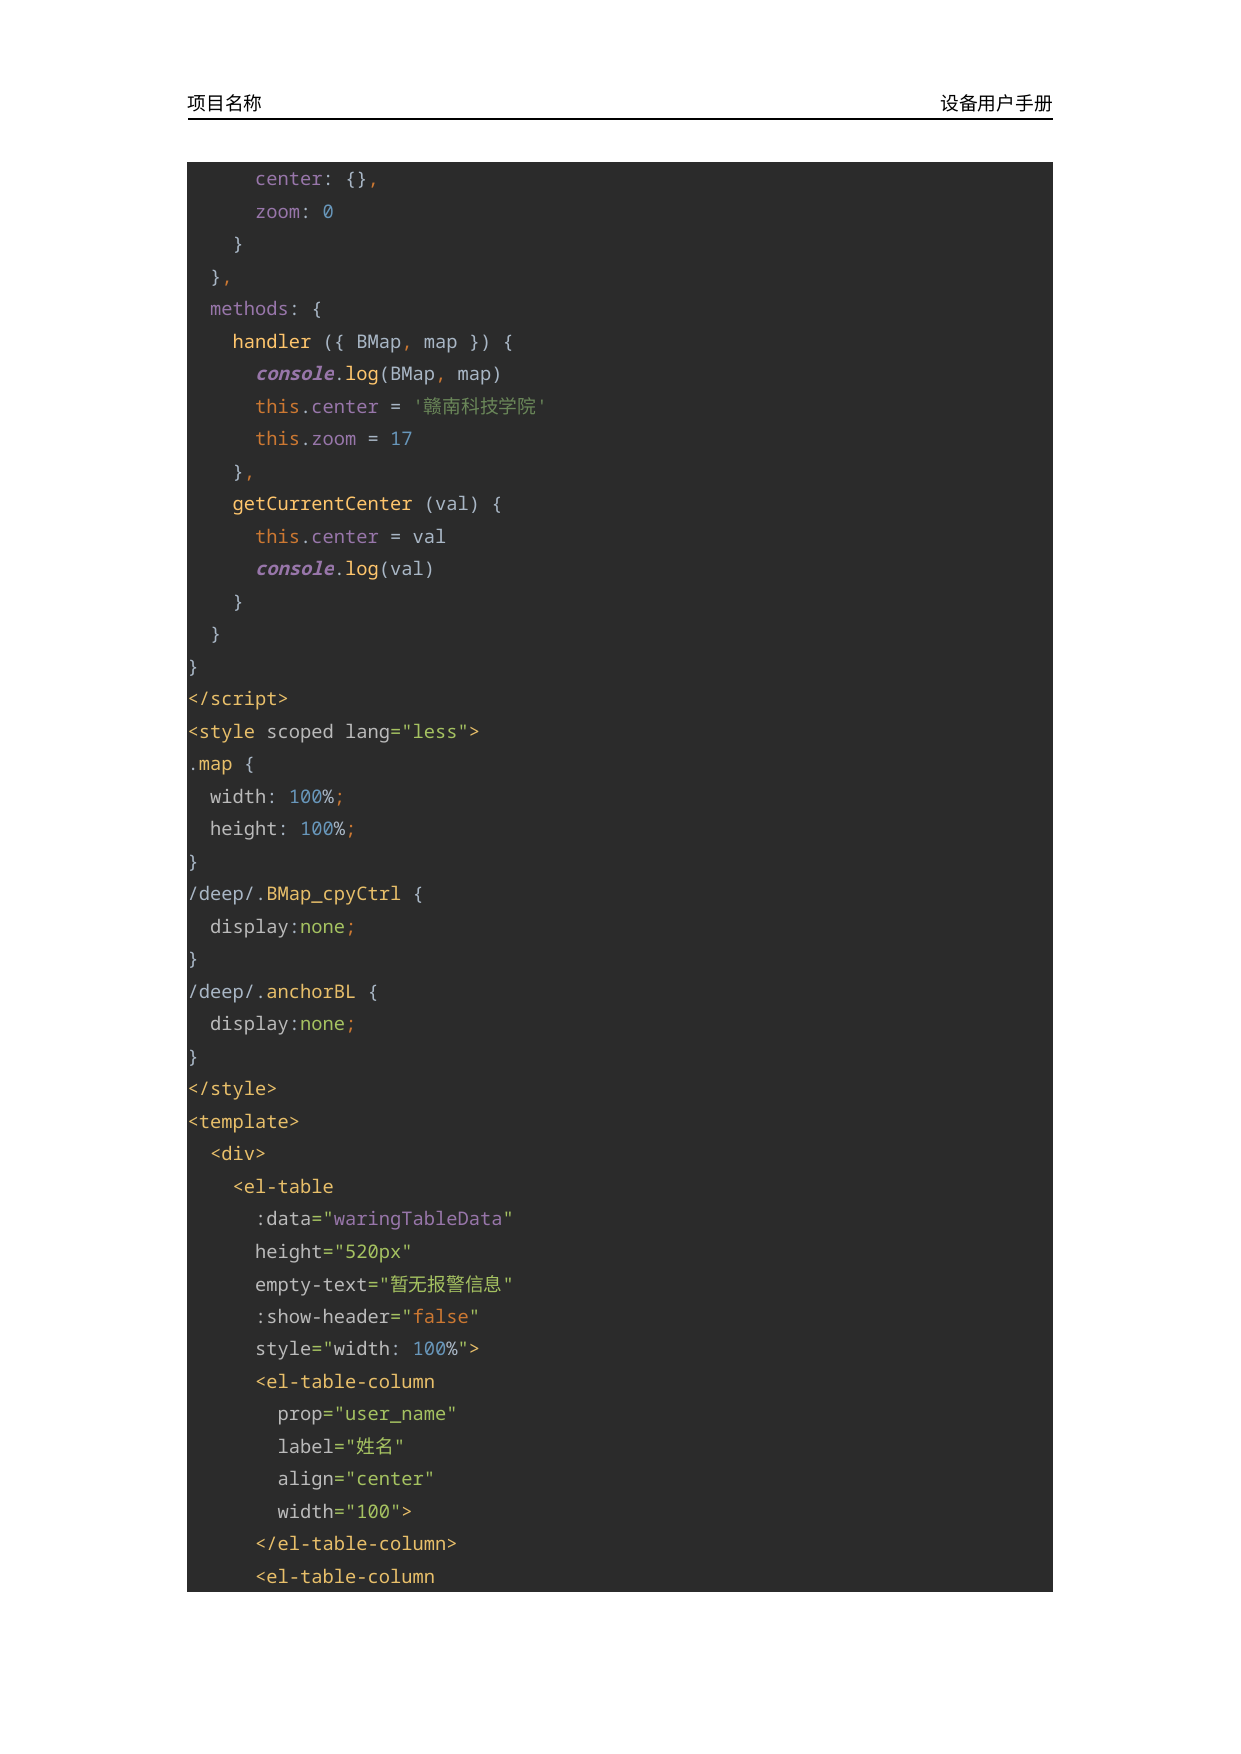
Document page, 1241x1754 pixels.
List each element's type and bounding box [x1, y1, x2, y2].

text [187, 162, 1053, 1104]
text [187, 1104, 1053, 1592]
